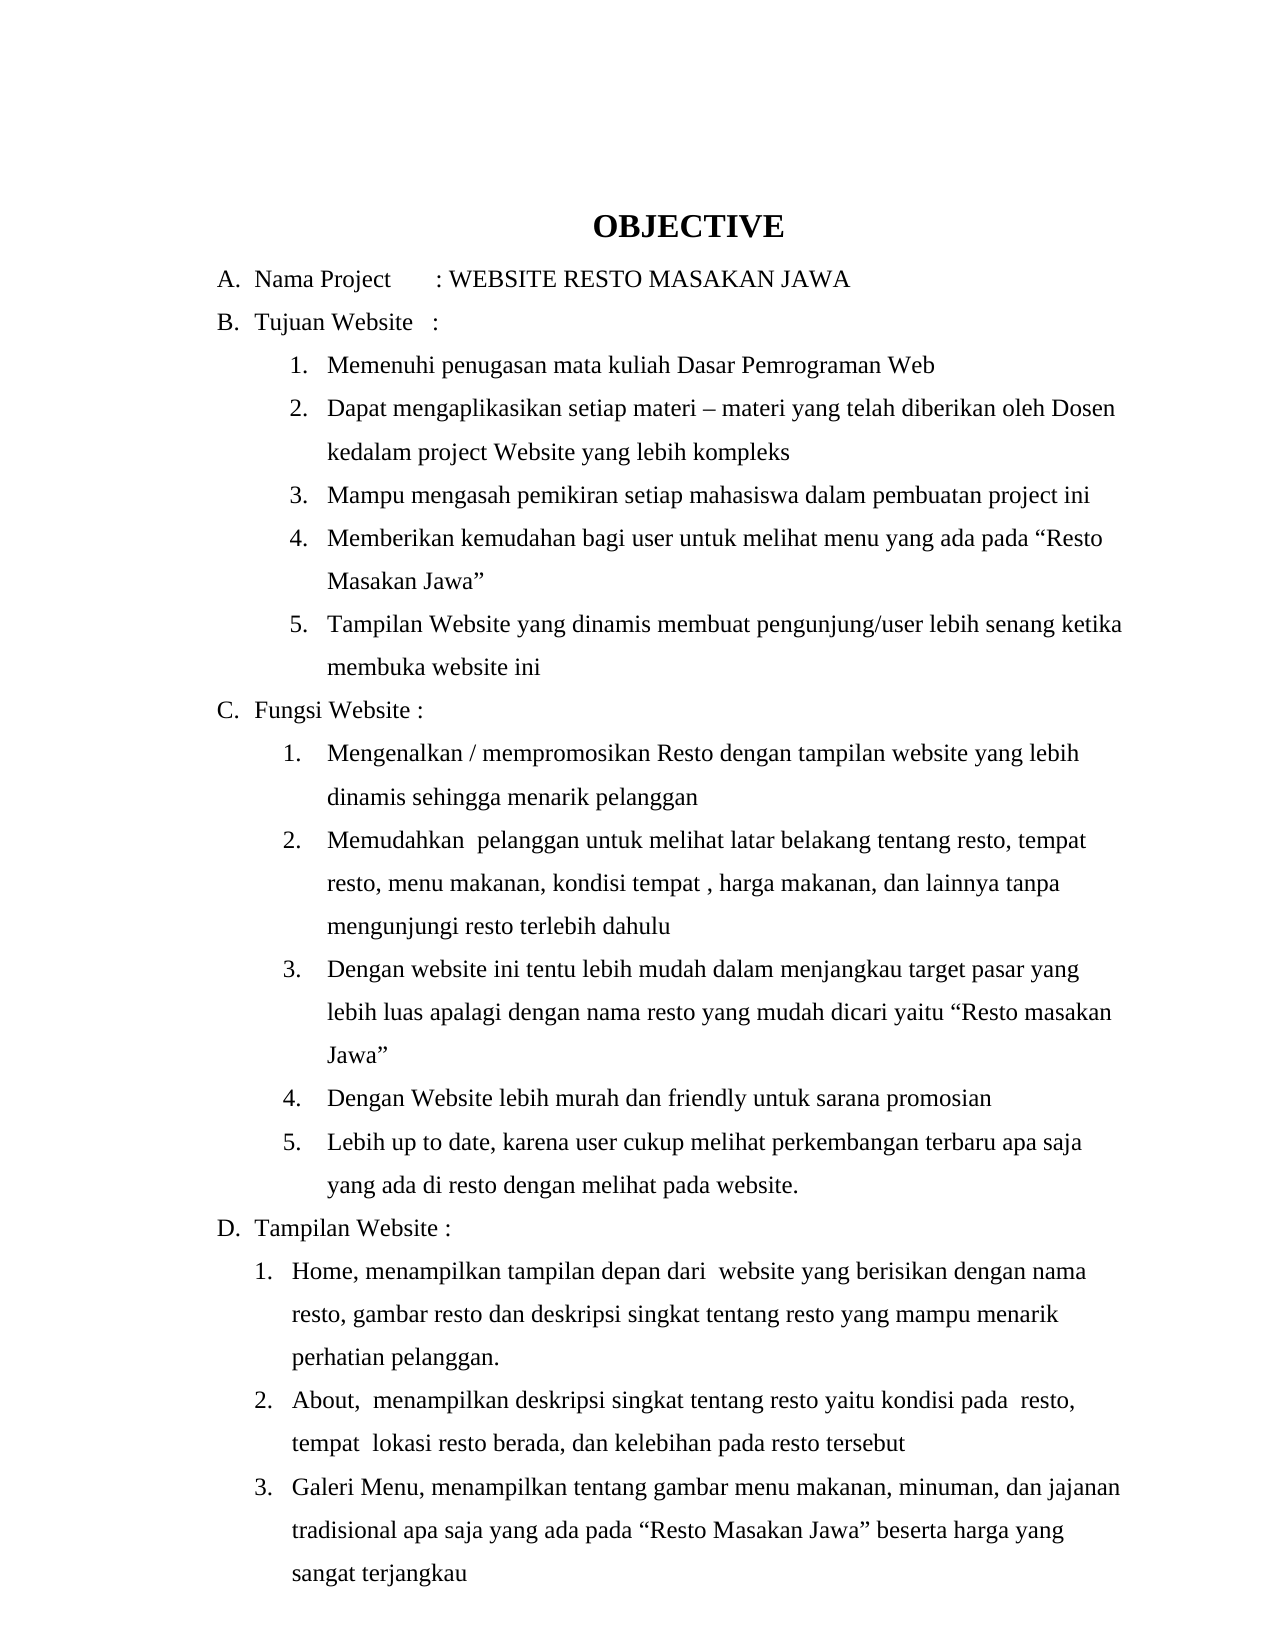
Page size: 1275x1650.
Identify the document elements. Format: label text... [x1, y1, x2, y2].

list Dengan website ini tentu lebih mudah dalam menjangkau target pasar yang lebih luas apalagi dengan nama resto yang mudah dicari yaitu “Resto masakan Jawa” [283, 954, 1123, 1069]
list Fungsi Website : [217, 695, 1123, 724]
list Home, menampilkan tampilan depan dari website yang berisikan dengan nama resto, gambar resto dan deskripsi singkat tentang resto yang mampu menarik perhatian pelanggan. [254, 1256, 1123, 1371]
list Mampu mengasah pemikiran setiap mahasiswa dalam pembuatan project ini [289, 480, 1123, 508]
list Memenuhi penugasan mata kuliah Dasar Pemrograman Web [289, 350, 1123, 379]
list Tampilan Website yang dinamis membuat pengunjung/user lebih senang ketika membuka website ini [289, 609, 1123, 681]
list OBJECTIVE [254, 207, 1123, 245]
list Memudahkan pelanggan untuk melihat latar belakang tentang resto, tempat resto, menu makanan, kondisi tempat , harga makanan, dan lainnya tanpa mengunjungi resto terlebih dahulu [283, 825, 1123, 940]
list Dapat mengaplikasikan setiap materi – materi yang telah diberikan oleh Dosen kedalam project Website yang lebih kompleks [289, 393, 1123, 465]
list Nama Project : WEBSITE RESTO MASAKAN JAWA [217, 264, 1123, 293]
list Tampilan Website : [217, 1213, 1123, 1242]
list Tujuan Website : [217, 307, 1123, 336]
list Mengenalkan / mempromosikan Resto dengan tampilan website yang lebih dinamis sehingga menarik pelanggan [283, 738, 1123, 810]
list Galeri Menu, menampilkan tentang gambar menu makanan, minuman, dan jajanan tradisional apa saja yang ada pada “Resto Masakan Jawa” beserta harga yang sangat terjangkau [254, 1472, 1123, 1587]
list About, menampilkan deskripsi singkat tentang resto yaitu kondisi pada resto, tempat lokasi resto berada, dan kelebihan pada resto tersebut [254, 1385, 1123, 1457]
list Dengan Website lebih murah dan friendly untuk sarana promosian [283, 1083, 1123, 1112]
list Memberikan kemudahan bagi user untuk melihat menu yang ada pada “Resto Masakan Jawa” [289, 523, 1123, 595]
list Lebih up to date, karena user cukup melihat perkembangan terbaru apa saja yang ada di resto dengan melihat pada website. [283, 1127, 1123, 1198]
